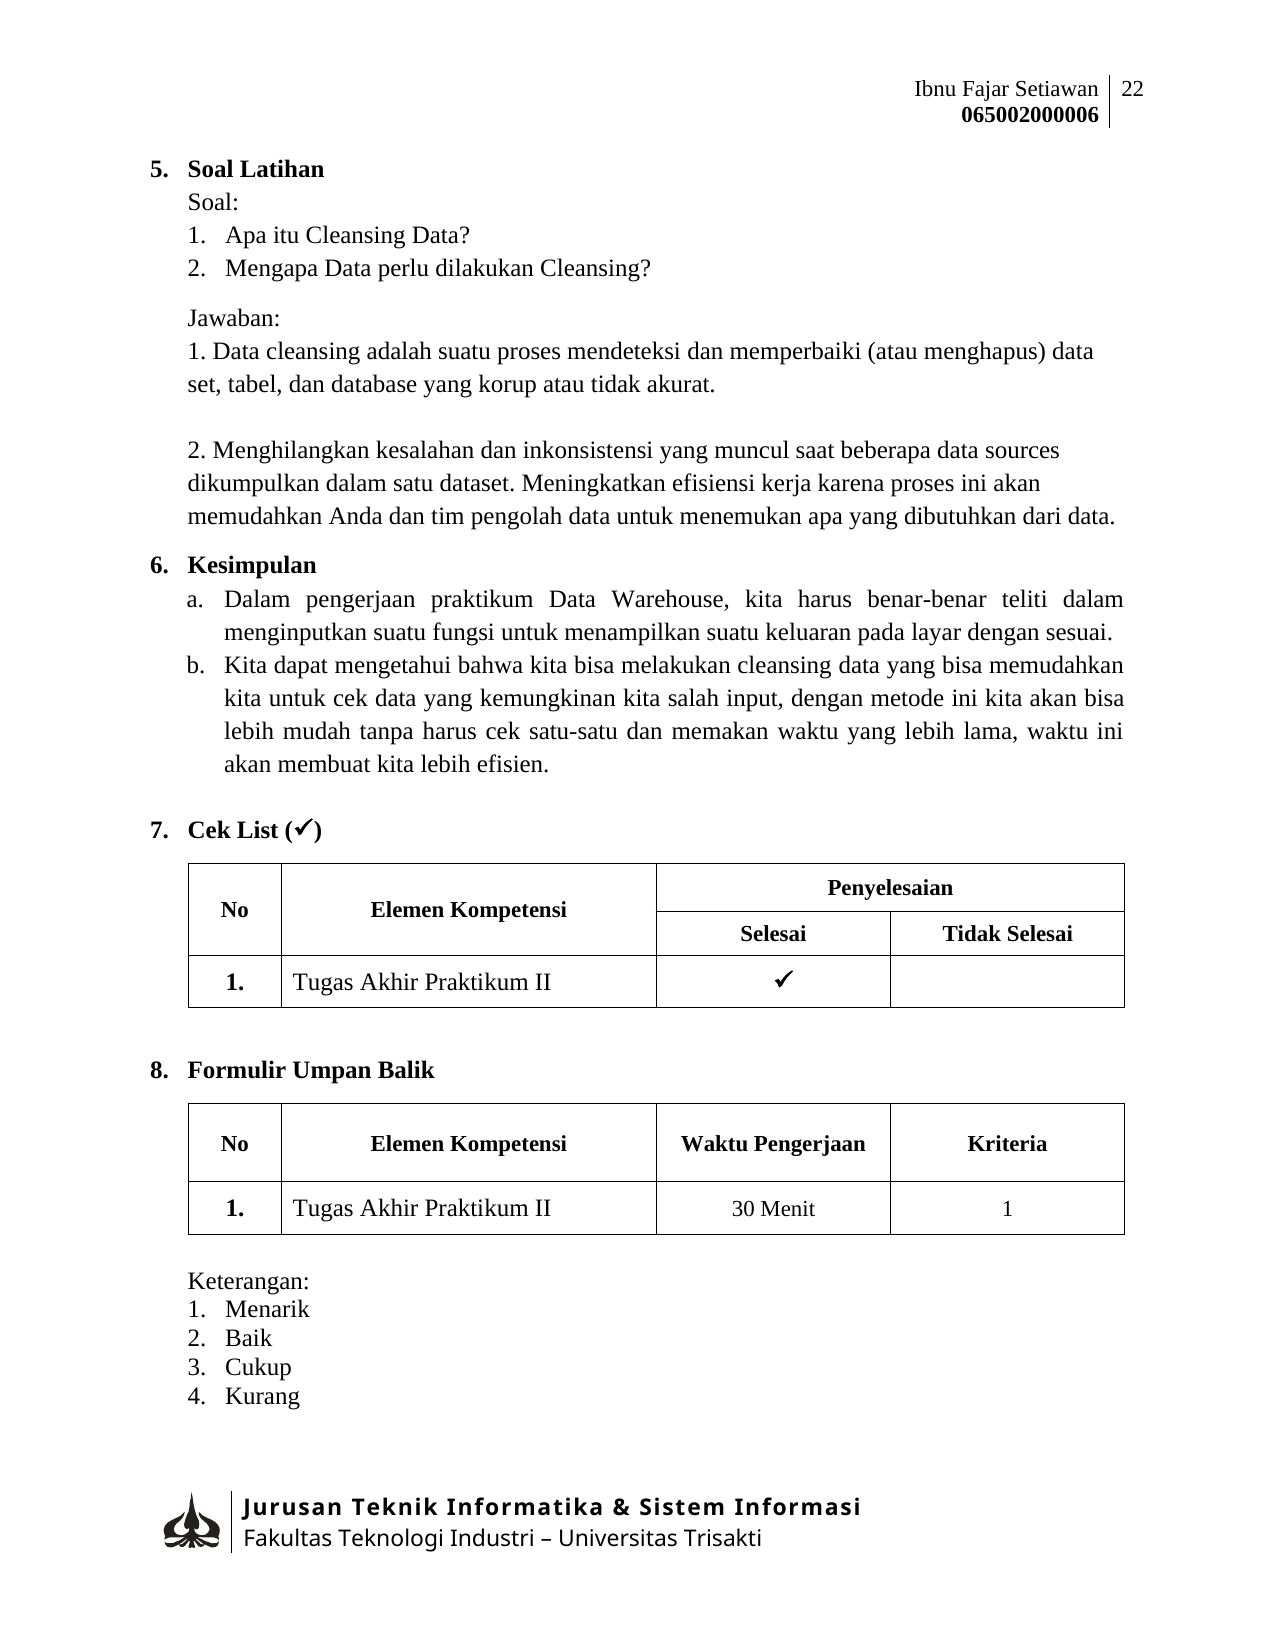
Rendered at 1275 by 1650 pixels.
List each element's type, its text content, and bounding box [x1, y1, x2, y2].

table_cell 1 [891, 1182, 1124, 1234]
table_cell 30 Menit [657, 1182, 890, 1234]
table_header Waktu Pengerjaan [657, 1104, 890, 1181]
table_cell [891, 956, 1124, 1007]
table_cell 1. [189, 956, 281, 1007]
list Cek List () [150, 815, 1125, 843]
table_cell Tugas Akhir Praktikum II [282, 1182, 656, 1234]
table_cell Selesai [657, 912, 890, 954]
list Cukup [187, 1352, 1125, 1381]
list Baik [187, 1323, 1125, 1352]
table_cell 1. [189, 1182, 281, 1234]
list Dalam pengerjaan praktikum Data Warehouse, kita harus benar-benar teliti dalam menginputkan suatu fungsi untuk menampilkan suatu keluaran pada layar dengan sesuai. [186, 584, 1125, 645]
list Soal: [187, 187, 1125, 216]
table_header No [189, 864, 281, 954]
table_header Kriteria [891, 1104, 1124, 1181]
table_cell [657, 956, 890, 1007]
list Kurang [187, 1381, 1125, 1409]
list Menarik [187, 1294, 1125, 1323]
list Apa itu Cleansing Data? [187, 220, 1125, 249]
text Jawaban: 1. Data cleansing adalah suatu proses mendeteksi dan memperbaiki (atau menghapus) data set, tabel, dan database yang korup atau tidak akurat. 2. Menghilangkan kesalahan dan inkonsistensi yang muncul saat beberapa data sources dikumpulkan dalam satu dataset. Meningkatkan efisiensi kerja karena proses ini akan memudahkan Anda dan tim pengolah data untuk menemukan apa yang dibutuhkan dari data. [187, 303, 1125, 530]
list Kita dapat mengetahui bahwa kita bisa melakukan cleansing data yang bisa memudahkan kita untuk cek data yang kemungkinan kita salah input, dengan metode ini kita akan bisa lebih mudah tanpa harus cek satu-satu dan memakan waktu yang lebih lama, waktu ini akan membuat kita lebih efisien. [186, 650, 1125, 777]
list Kesimpulan [150, 551, 1125, 579]
table_cell Tidak Selesai [891, 912, 1124, 954]
list Soal Latihan [150, 154, 1125, 183]
table_cell Tugas Akhir Praktikum II [282, 956, 656, 1007]
table_header Elemen Kompetensi [282, 1104, 656, 1181]
table_header No [189, 1104, 281, 1181]
list Keterangan: [187, 1266, 1125, 1294]
table_header Penyelesaian [657, 864, 1124, 911]
list Mengapa Data perlu dilakukan Cleansing? [187, 253, 1125, 282]
table_header Elemen Kompetensi [282, 864, 656, 954]
list Formulir Umpan Balik [150, 1056, 1125, 1084]
